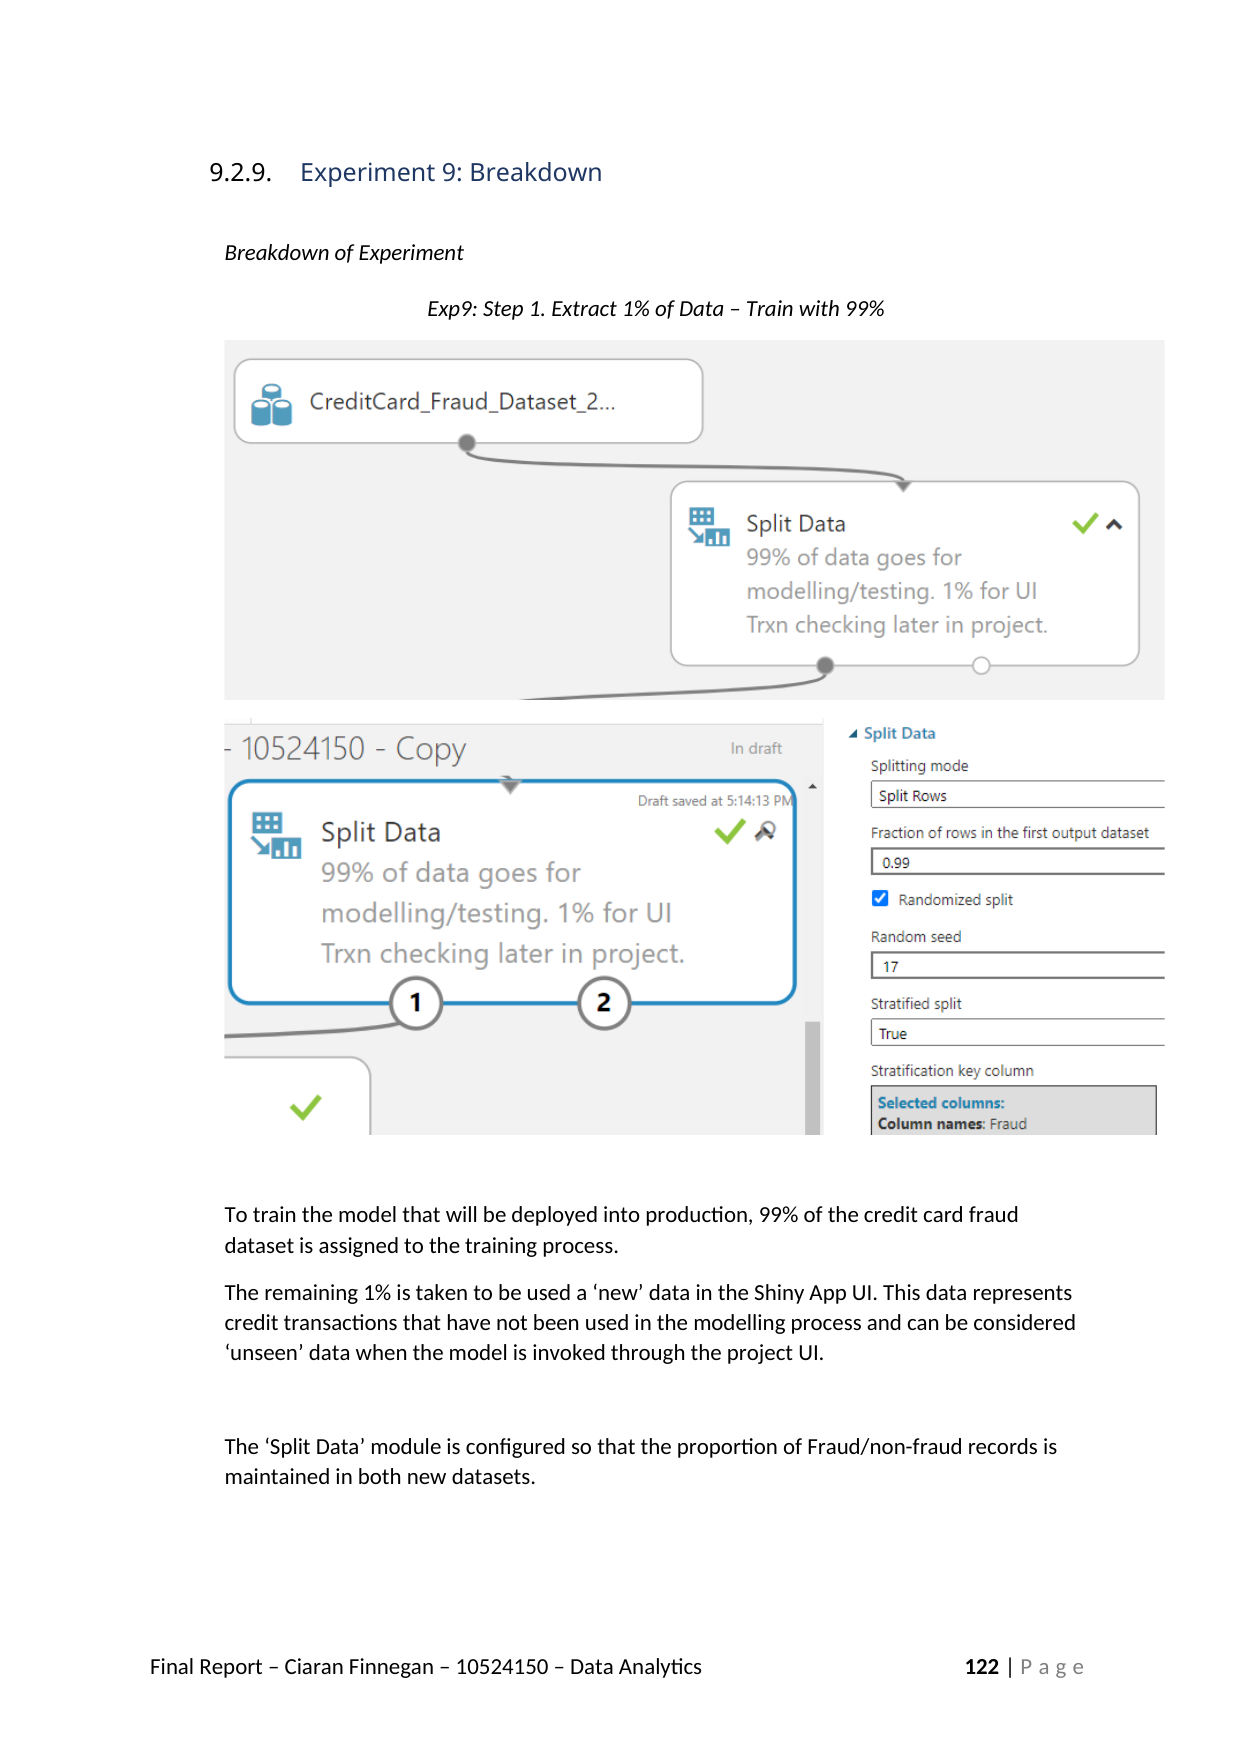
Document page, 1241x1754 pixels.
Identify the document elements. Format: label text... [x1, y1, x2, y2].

picture [224, 340, 1165, 700]
text To train the model that will be deployed into production, 99% of the credit card fraud dataset is assigned to the training process. [224, 1201, 1090, 1259]
text Exp9: Step 1. Extract 1% of Data – Train with 99% [224, 294, 1090, 322]
subtitle Experiment 9: Breakdown [209, 154, 1090, 188]
text Breakdown of Experiment [224, 238, 1090, 266]
picture [224, 718, 1165, 1135]
text The ‘Split Data’ module is configured so that the proportion of Fraud/non-fraud records is maintained in both new datasets. [224, 1432, 1090, 1490]
text The remaining 1% is taken to be used a ‘new’ data in the Shiny App UI. This data represents credit transactions that have not been used in the modelling process and can be considered ‘unseen’ data when the model is invoked through the project UI. [224, 1278, 1090, 1366]
